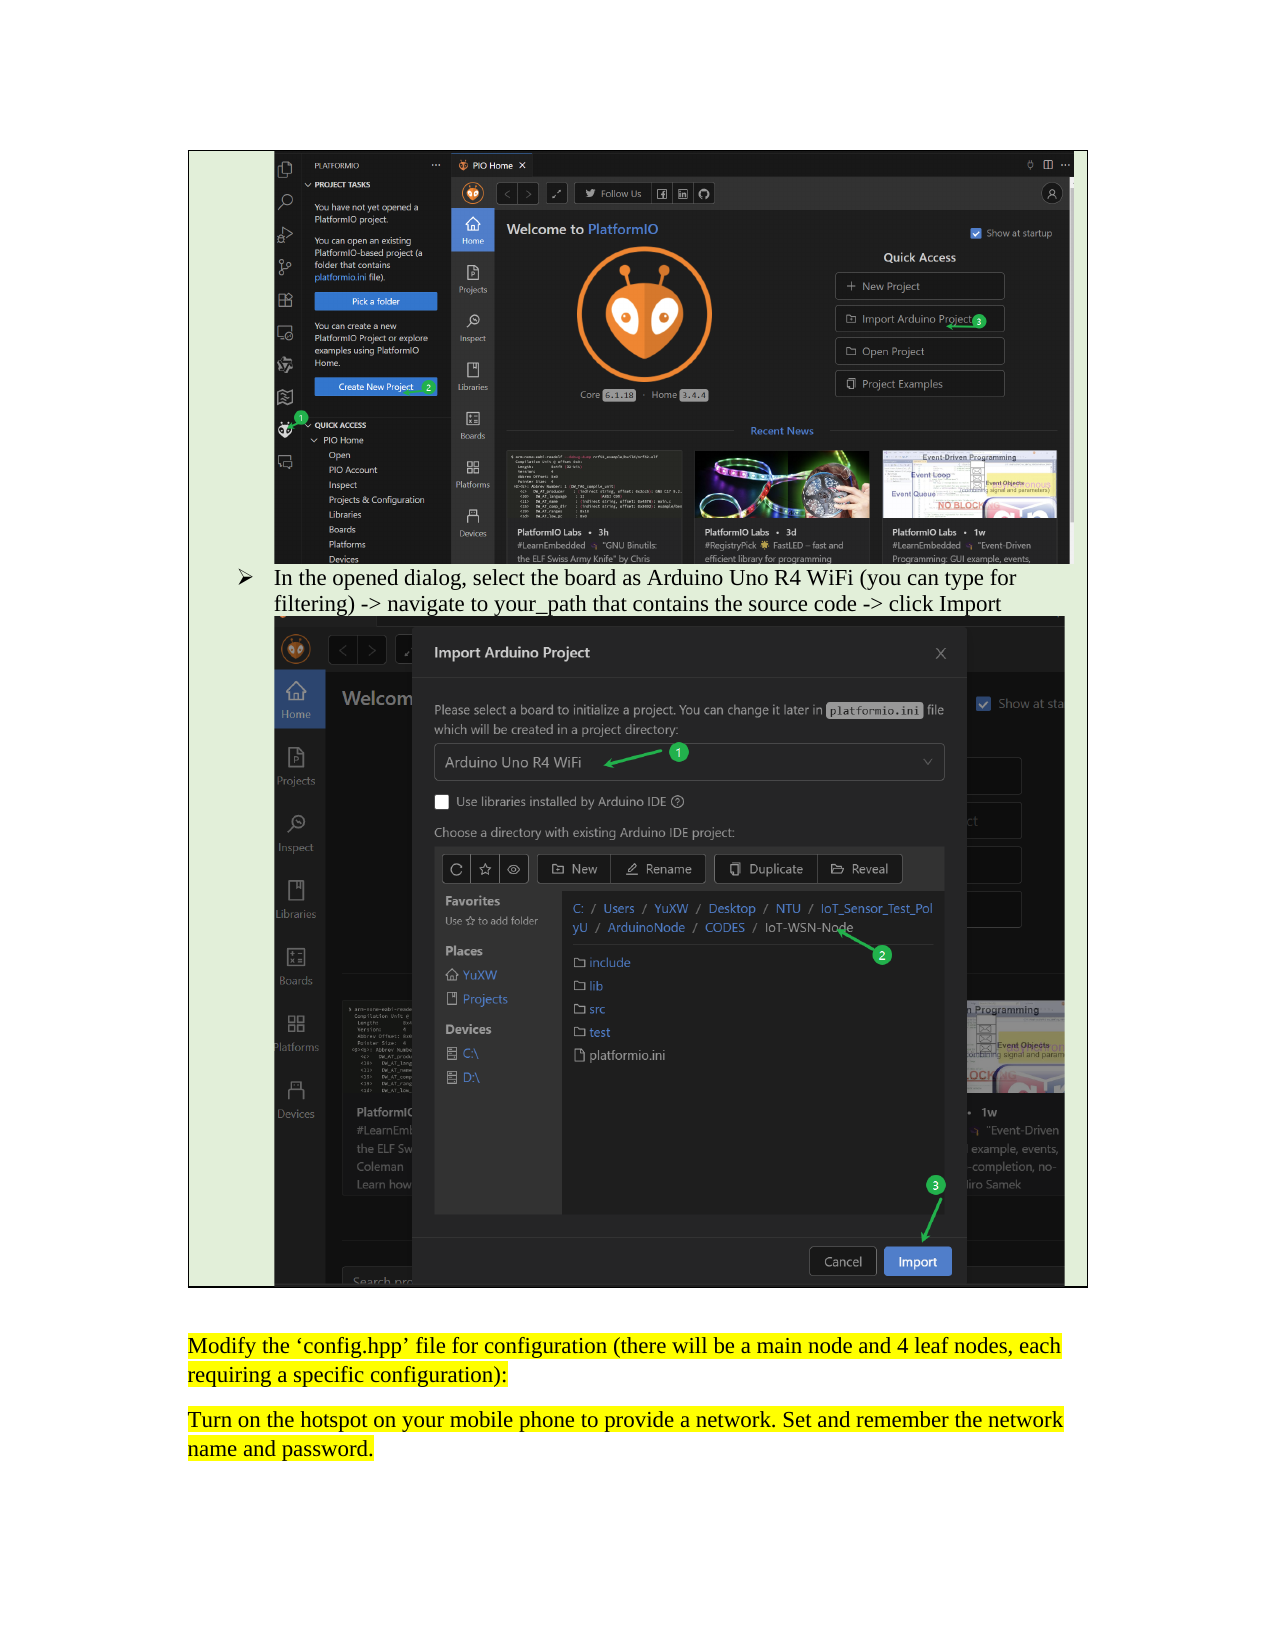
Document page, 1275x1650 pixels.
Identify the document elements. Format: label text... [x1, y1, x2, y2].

picture [274, 151, 1074, 564]
text Modify the ‘config.hpp’ file for configuration (there will be a main node and 4 leaf nodes, each requiring a specific configuration): [187, 1333, 1087, 1387]
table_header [189, 151, 1087, 1286]
text Turn on the hotspot on your mobile phone to provide a network. Set and remember the network name and password. [187, 1406, 1087, 1461]
picture [274, 616, 1065, 1287]
